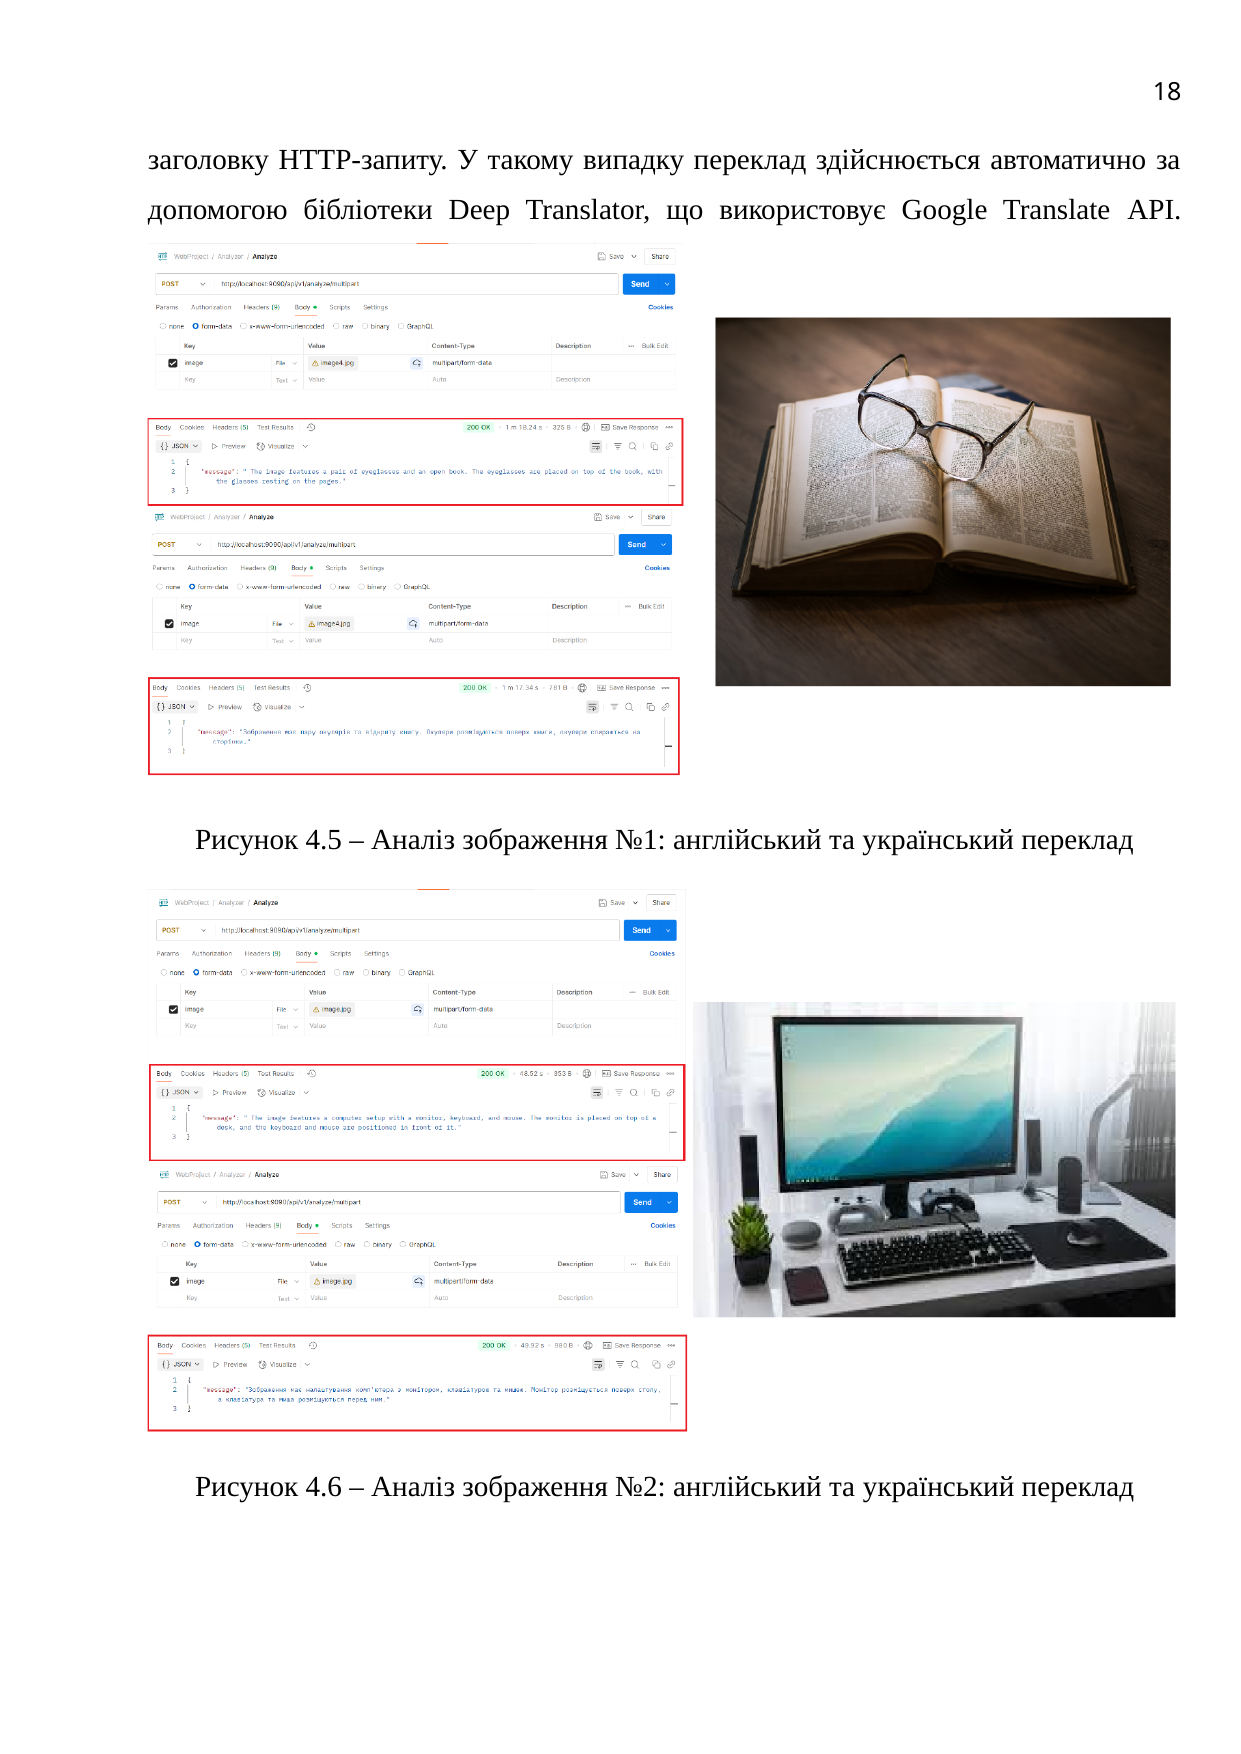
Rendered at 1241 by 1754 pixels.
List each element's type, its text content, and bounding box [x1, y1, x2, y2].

picture [147, 242, 1181, 789]
text Рисунок 4.5 – Аналіз зображення №1: англійський та український переклад [148, 822, 1181, 856]
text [148, 142, 1181, 242]
picture [147, 889, 1182, 1436]
text Рисунок 4.6 – Аналіз зображення №2: англійський та український переклад [148, 1469, 1181, 1503]
